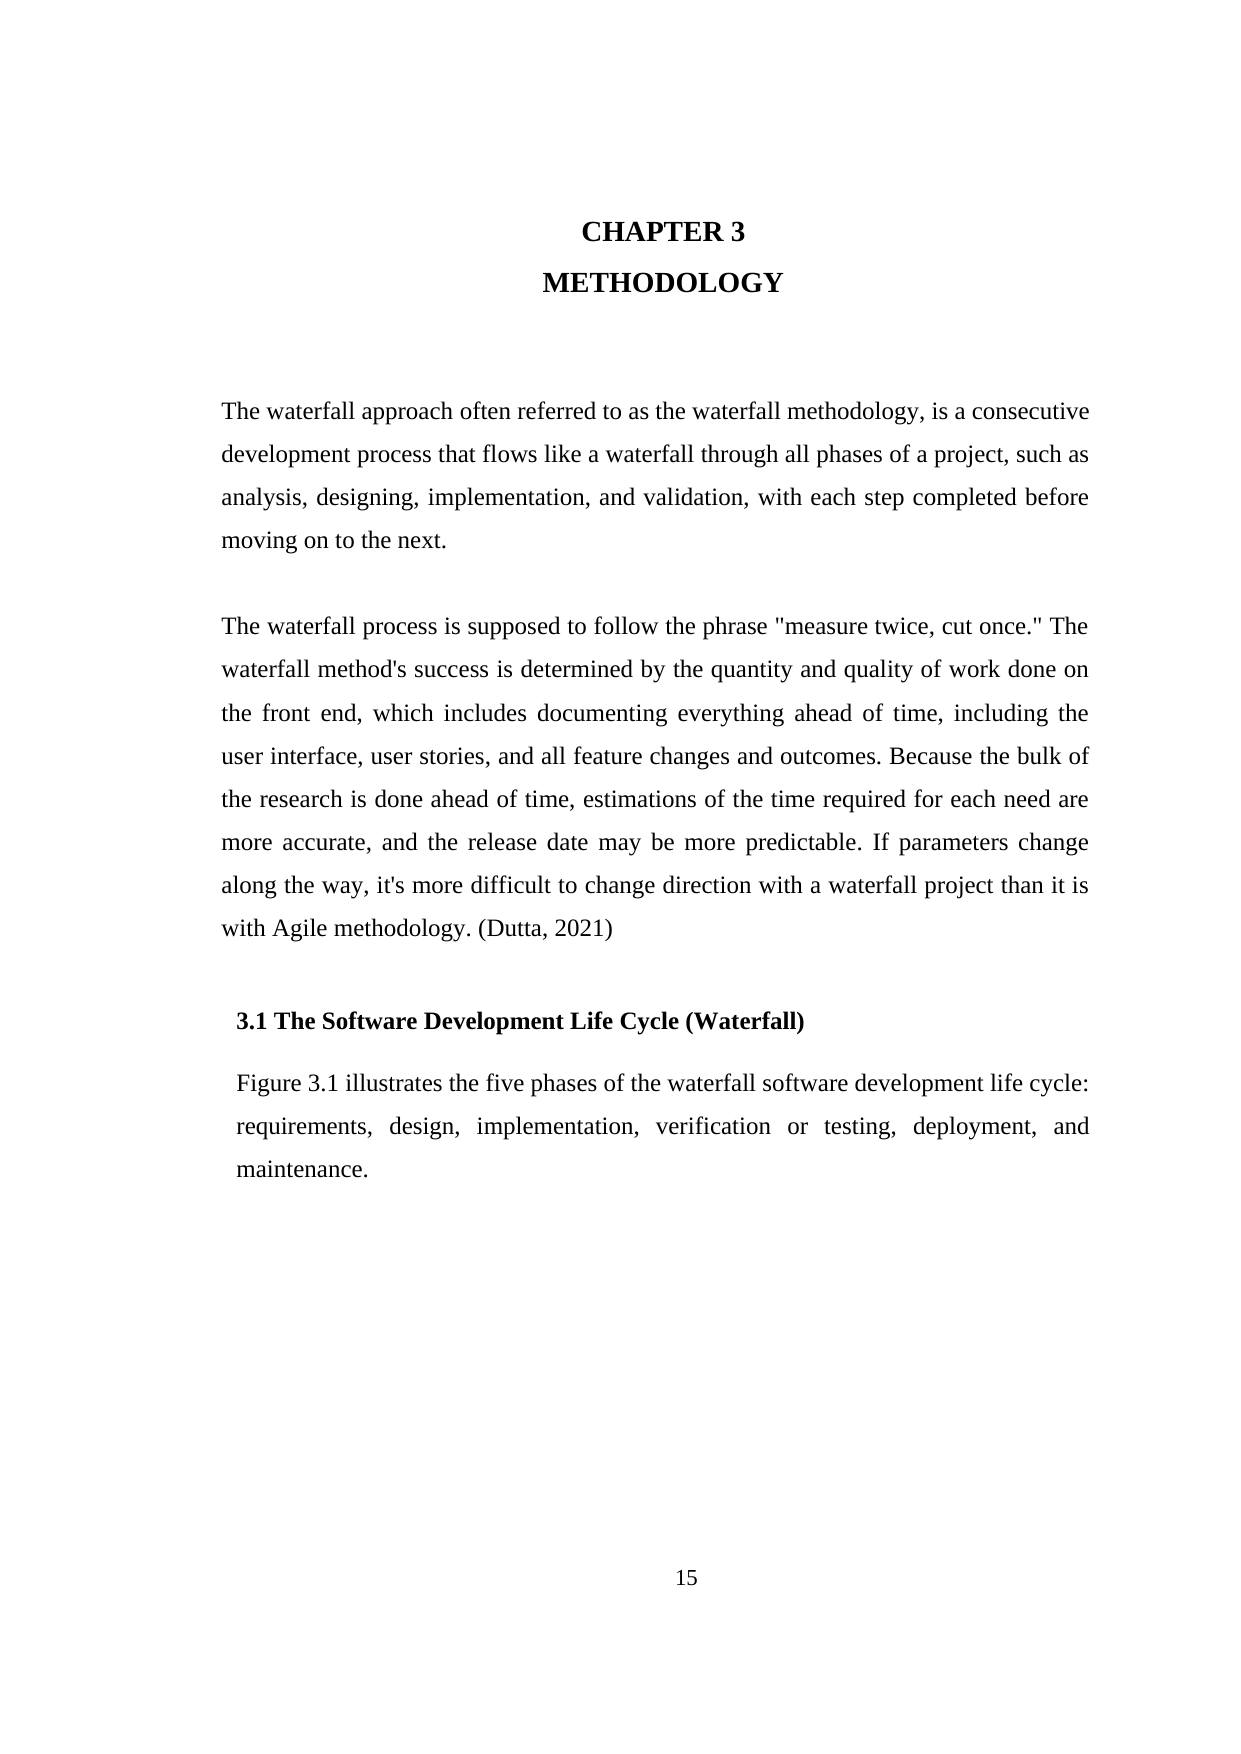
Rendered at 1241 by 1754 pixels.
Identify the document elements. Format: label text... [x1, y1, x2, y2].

text The waterfall approach often referred to as the waterfall methodology, is a consecutive development process that flows like a waterfall through all phases of a project, such as analysis, designing, implementation, and validation, with each step completed before moving on to the next. [221, 396, 1090, 554]
text The waterfall process is supposed to follow the phrase "measure twice, cut once." The waterfall method's success is determined by the quantity and quality of work done on the front end, which includes documenting everything ahead of time, including the user interface, user stories, and all feature changes and outcomes. Because the bulk of the research is done ahead of time, estimations of the time required for each need are more accurate, and the release date may be more predictable. If parameters change along the way, it's more difficult to change direction with a waterfall project than it is with Agile methodology. (Dutta, 2021) [221, 611, 1090, 942]
subtitle Methodology [236, 214, 1090, 298]
subtitle The Software Development Life Cycle (Waterfall) [236, 1006, 1090, 1035]
text Figure 3.1 illustrates the five phases of the waterfall software development life cycle: requirements, design, implementation, verification or testing, deployment, and maintenance. [236, 1068, 1090, 1183]
